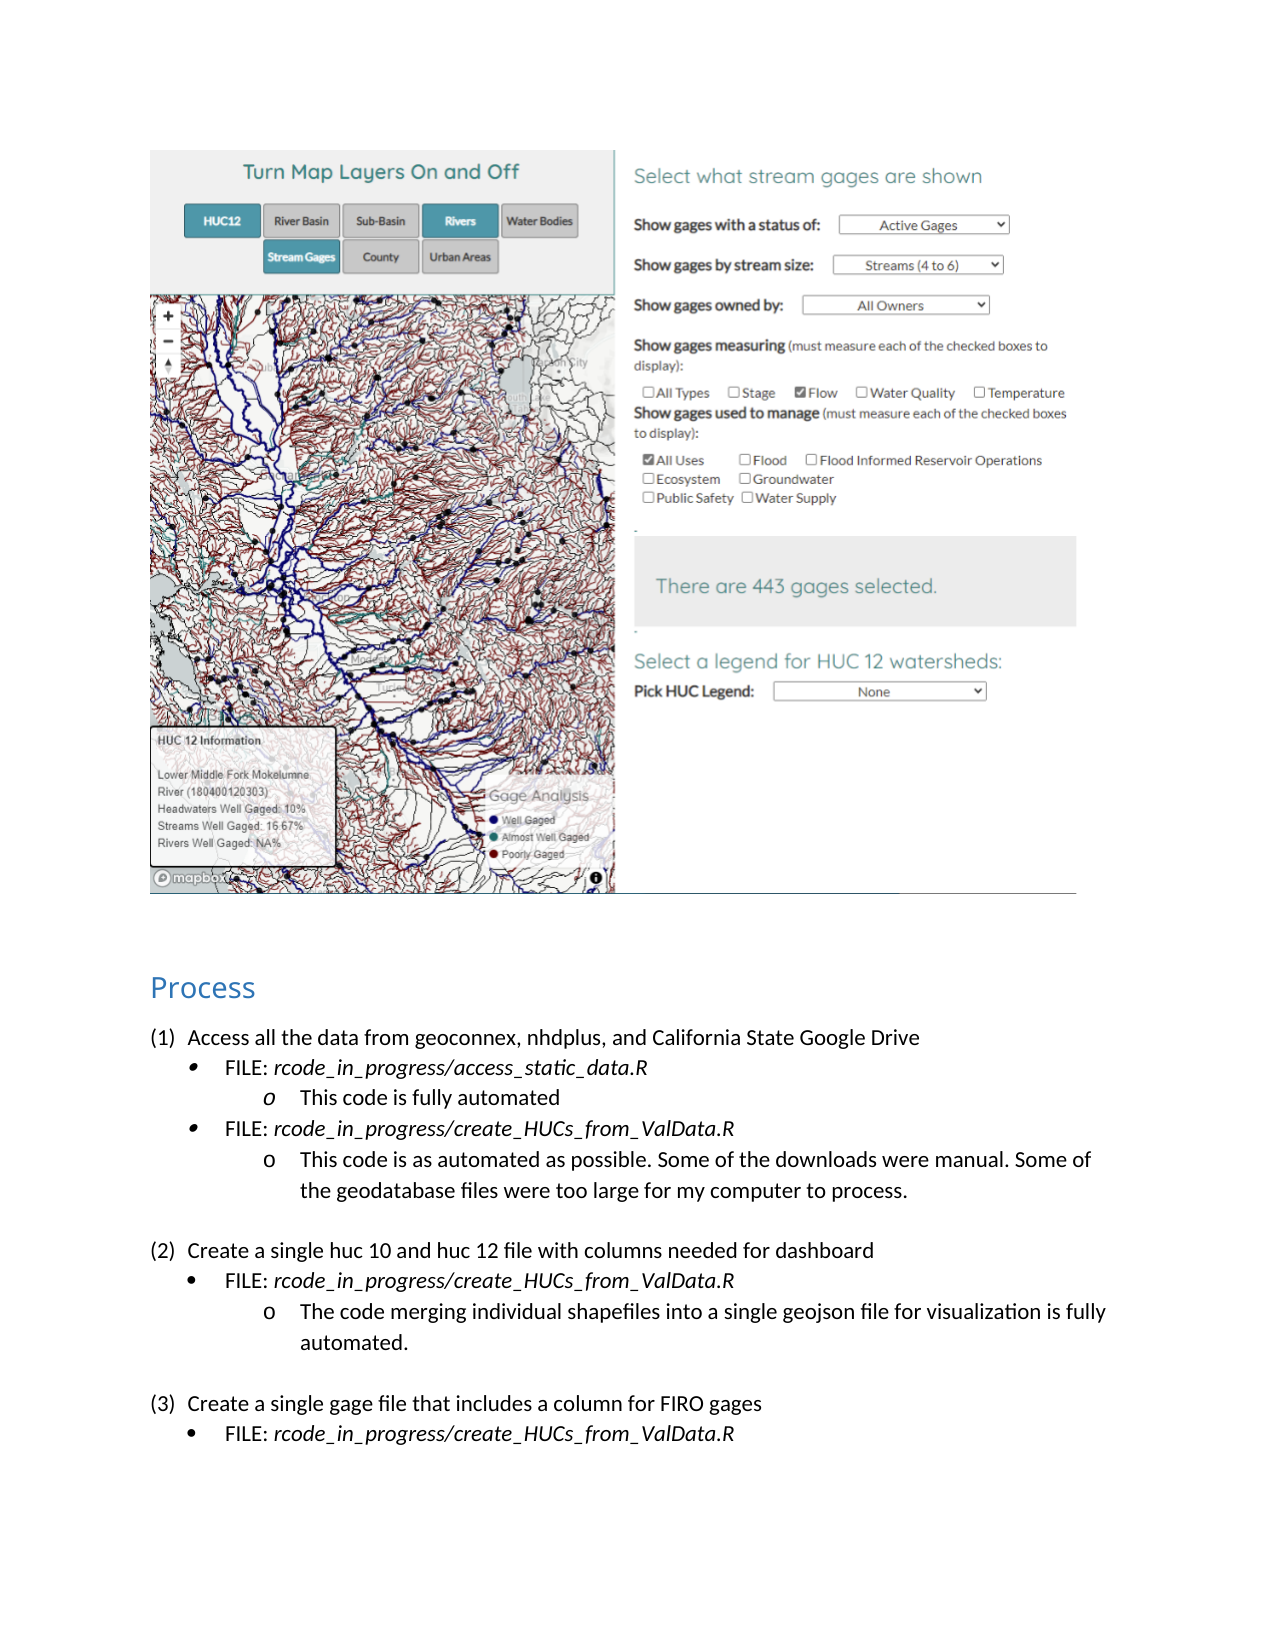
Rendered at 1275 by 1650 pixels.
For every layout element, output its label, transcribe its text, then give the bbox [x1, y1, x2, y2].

list This code is as automated as possible. Some of the downloads were manual. Some of the geodatabase files were too large for my computer to process. [262, 1145, 1125, 1204]
list FILE: rcode_in_progress/create_HUCs_from_ValData.R [187, 1267, 1125, 1295]
subtitle Process [150, 967, 1125, 1007]
list Create a single huc 10 and huc 12 file with columns needed for dashboard [150, 1236, 1125, 1264]
list FILE: rcode_in_progress/access_static_data.R [187, 1053, 1125, 1081]
picture [150, 150, 1077, 894]
list This code is fully automated [262, 1083, 1125, 1112]
list Create a single gage file that includes a column for FIRO gages [150, 1389, 1125, 1417]
list FILE: rcode_in_progress/create_HUCs_from_ValData.R [187, 1419, 1125, 1447]
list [262, 1297, 1125, 1356]
list FILE: rcode_in_progress/create_HUCs_from_ValData.R [187, 1114, 1125, 1142]
list Access all the data from geoconnex, nhdplus, and California State Google Drive [150, 1023, 1125, 1051]
